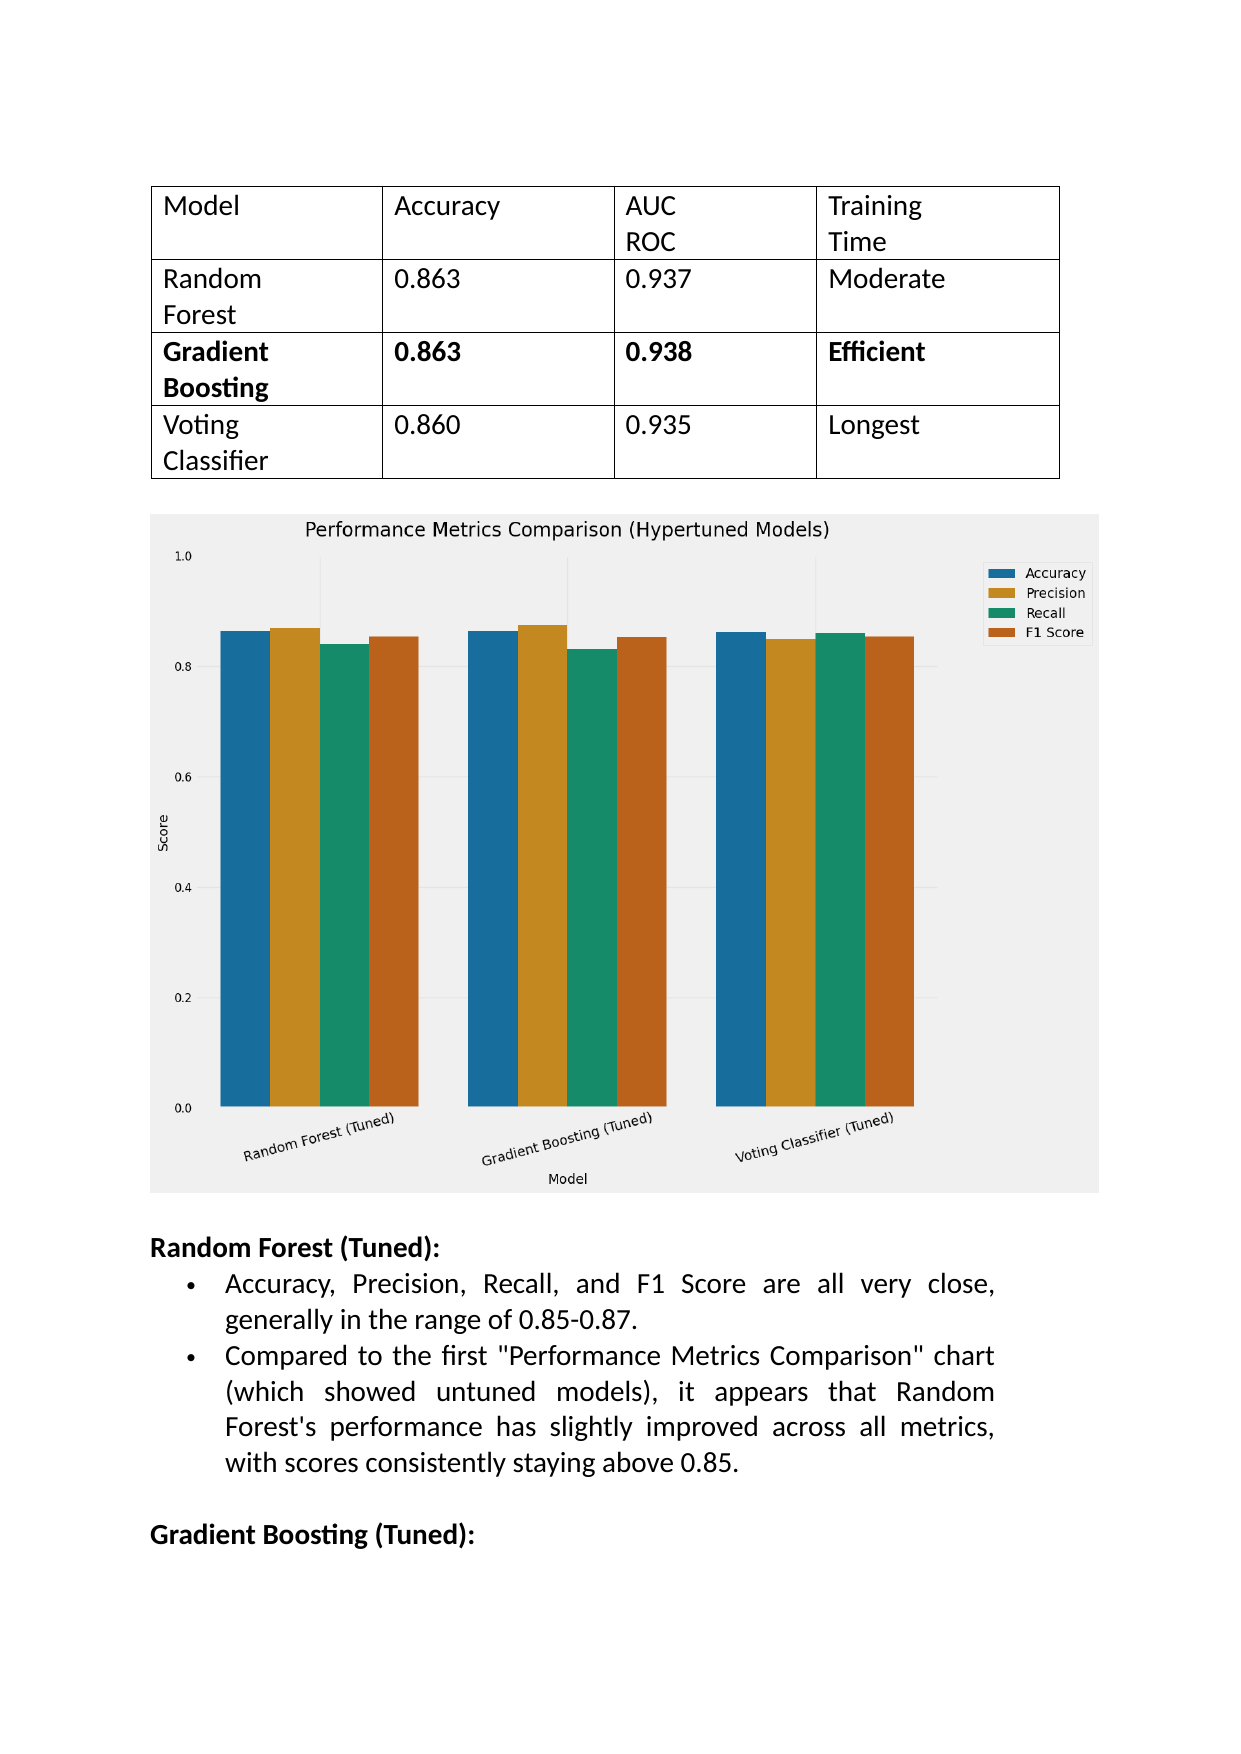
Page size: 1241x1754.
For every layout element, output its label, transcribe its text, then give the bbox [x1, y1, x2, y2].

list Accuracy, Precision, Recall, and F1 Score are all very close, generally in the range of 0.85-0.87. [187, 1265, 996, 1336]
list Compared to the first "Performance Metrics Comparison" chart (which showed untuned models), it appears that Random Forest's performance has slightly improved across all metrics, with scores consistently staying above 0.85. [187, 1337, 996, 1480]
text Random Forest (Tuned): [150, 1229, 996, 1264]
table_cell 0.935 [615, 406, 816, 478]
table_cell 0.938 [615, 333, 816, 405]
table_header Training Time [817, 187, 1059, 259]
table_header AUC ROC [615, 187, 816, 259]
table_cell Moderate [817, 260, 1059, 332]
table_cell 0.860 [383, 406, 614, 478]
table_header Accuracy [383, 187, 614, 259]
table_cell Efficient [817, 333, 1059, 405]
table_header Model [152, 187, 382, 259]
table_cell Voting Classifier [152, 406, 382, 478]
table_cell 0.937 [615, 260, 816, 332]
table_cell 0.863 [383, 333, 614, 405]
table_cell Gradient Boosting [152, 333, 382, 405]
table_cell 0.863 [383, 260, 614, 332]
table_cell Longest [817, 406, 1059, 478]
table_cell Random Forest [152, 260, 382, 332]
text Gradient Boosting (Tuned): [150, 1516, 996, 1552]
picture [150, 514, 1099, 1193]
